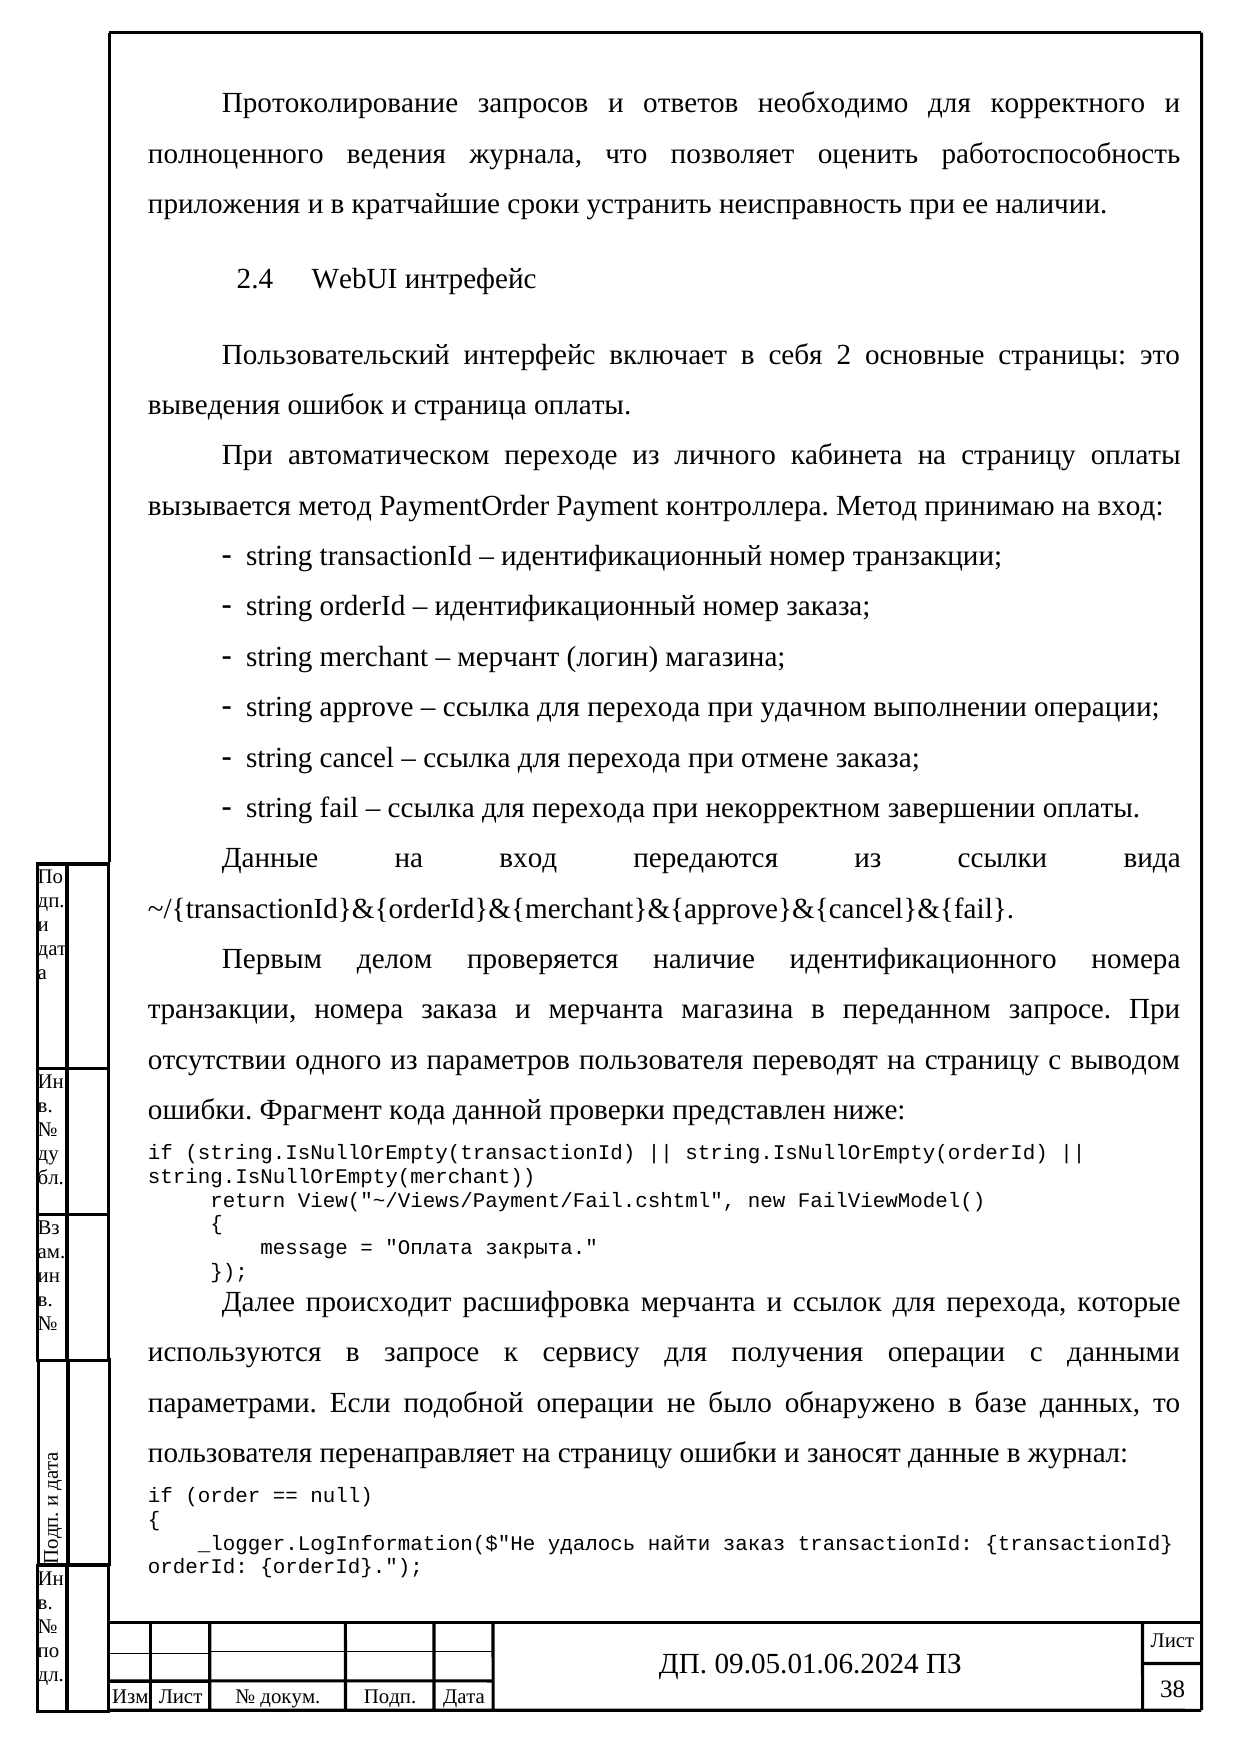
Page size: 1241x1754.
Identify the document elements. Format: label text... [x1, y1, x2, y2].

text string transactionId – идентификационный номер транзакции; [148, 538, 1181, 572]
text }); [148, 1261, 1181, 1284]
text _logger.LogInformation($"Не удалось найти заказ transactionId: {transactionId} orderId: {orderId}."); [148, 1533, 1181, 1580]
text Первым делом проверяется наличие идентификационного номера транзакции, номера заказа и мерчанта магазина в переданном запросе. При отсутствии одного из параметров пользователя переводят на страницу с выводом ошибки. Фрагмент кода данной проверки представлен ниже: [148, 941, 1181, 1126]
text return View("~/Views/Payment/Fail.cshtml", new FailViewModel() [148, 1190, 1181, 1213]
text string orderId – идентификационный номер заказа; [148, 588, 1181, 622]
text if (string.IsNullOrEmpty(transactionId) || string.IsNullOrEmpty(orderId) || string.IsNullOrEmpty(merchant)) [148, 1142, 1181, 1190]
text { [148, 1213, 1181, 1237]
text { [148, 1509, 1181, 1533]
text string cancel – ссылка для перехода при отмене заказа; [148, 740, 1181, 773]
text При автоматическом переходе из личного кабинета на страницу оплаты вызывается метод PaymentOrder Payment контроллера. Метод принимаю на вход: [148, 437, 1181, 521]
text Протоколирование запросов и ответов необходимо для корректного и полноценного ведения журнала, что позволяет оценить работоспособность приложения и в кратчайшие сроки устранить неисправность при ее наличии. [148, 86, 1181, 220]
list WebUI интрефейс [236, 261, 1181, 295]
text Пользовательский интерфейс включает в себя 2 основные страницы: это выведения ошибок и страница оплаты. [148, 337, 1181, 421]
text message = "Оплата закрыта." [148, 1237, 1181, 1261]
text Данные на вход передаются из ссылки вида ~/{transactionId}&{orderId}&{merchant}&{approve}&{cancel}&{fail}. [148, 841, 1181, 924]
text string fail – ссылка для перехода при некорректном завершении оплаты. [148, 790, 1181, 824]
text if (order == null) [148, 1486, 1181, 1509]
text string merchant – мерчант (логин) магазина; [148, 639, 1181, 672]
text string approve – ссылка для перехода при удачном выполнении операции; [148, 689, 1181, 723]
text Далее происходит расшифровка мерчанта и ссылок для перехода, которые используются в запросе к сервису для получения операции с данными параметрами. Если подобной операции не было обнаружено в базе данных, то пользователя перенаправляет на страницу ошибки и заносят данные в журнал: [148, 1284, 1181, 1469]
